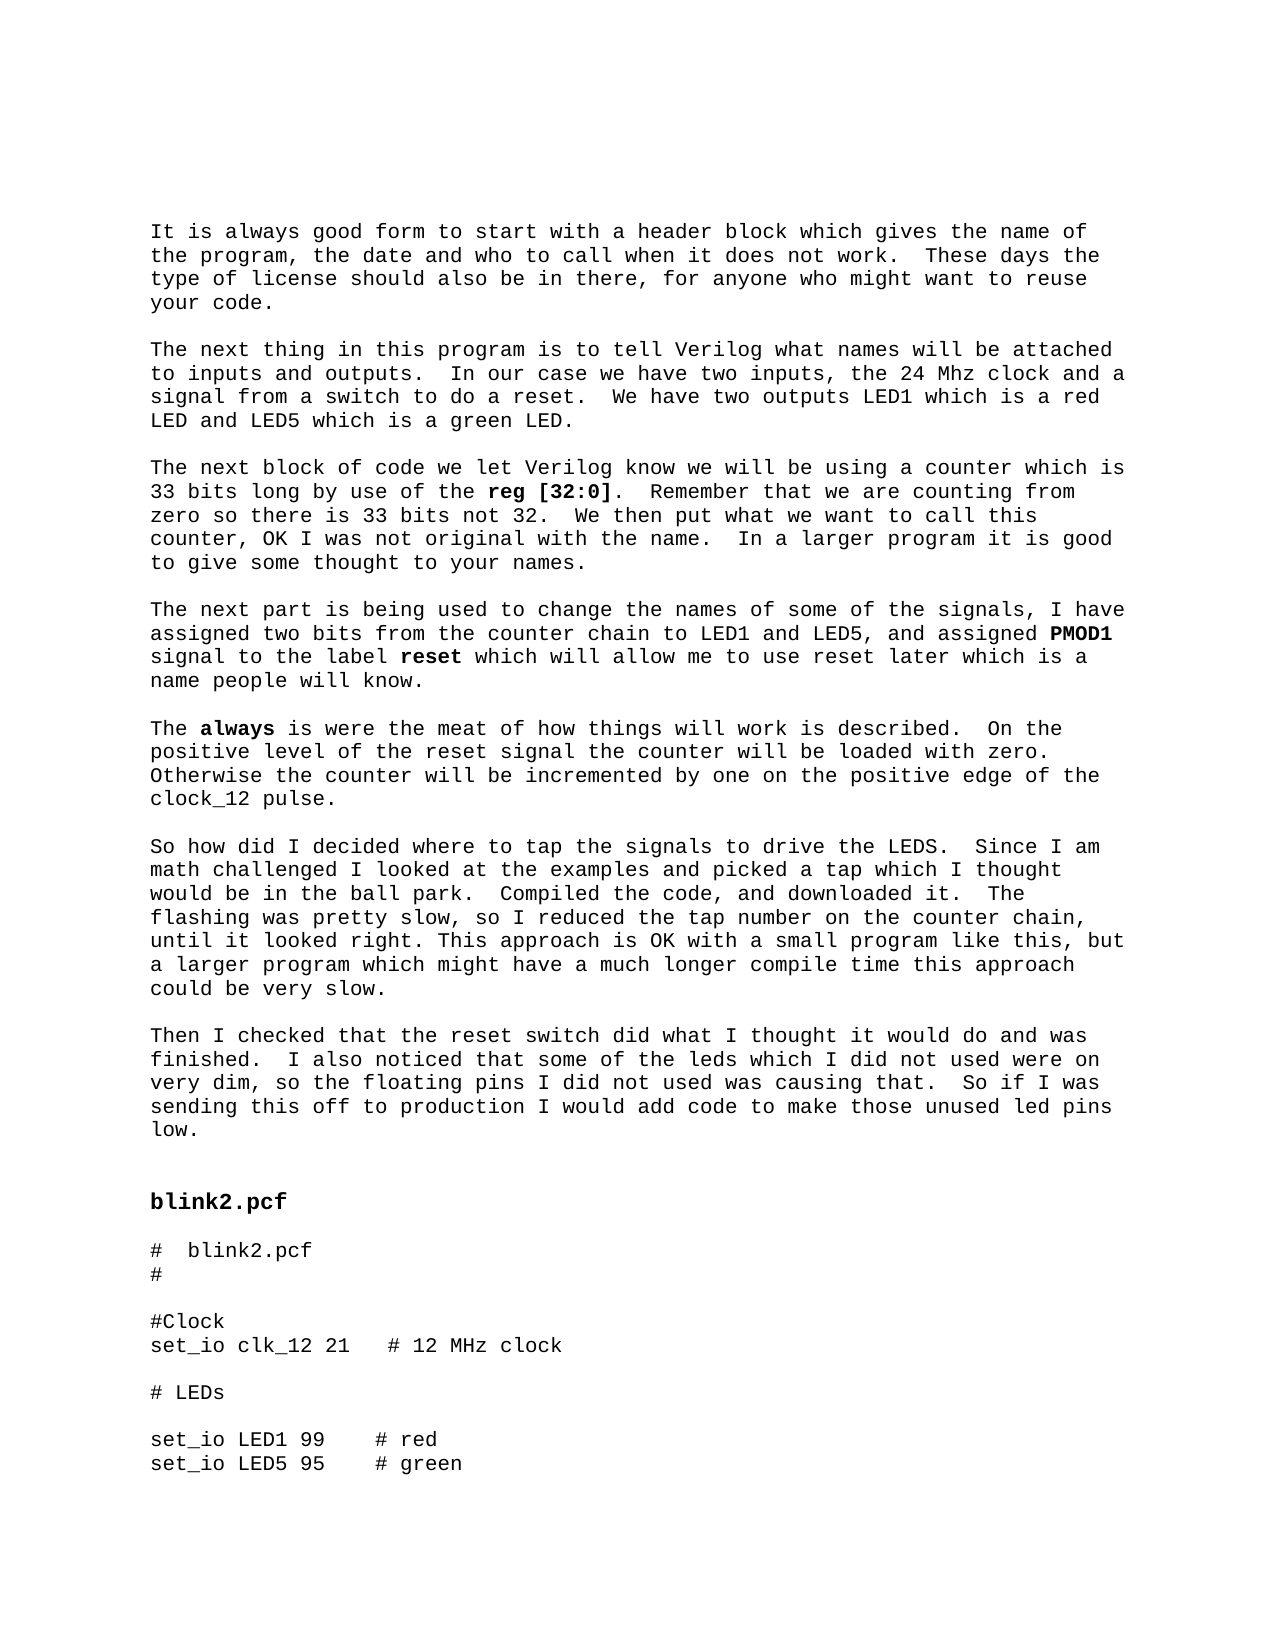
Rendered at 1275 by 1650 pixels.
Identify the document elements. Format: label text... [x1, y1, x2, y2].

text #Clock [150, 1311, 1125, 1334]
text It is always good form to start with a header block which gives the name of the program, the date and who to call when it does not work. These days the type of license should also be in there, for anyone who might want to reuse your code. [150, 221, 1125, 316]
text set_io LED1 99 # red [150, 1429, 1125, 1453]
text # [150, 1264, 1125, 1287]
text set_io clk_12 21 # 12 MHz clock [150, 1334, 1125, 1358]
text The always is were the meat of how things will work is described. On the positive level of the reset signal the counter will be loaded with zero. Otherwise the counter will be incremented by one on the positive edge of the clock_12 pulse. [150, 717, 1125, 812]
text The next thing in this program is to tell Verilog what names will be attached to inputs and outputs. In our case we have two inputs, the 24 Mhz clock and a signal from a switch to do a reset. We have two outputs LED1 which is a red LED and LED5 which is a green LED. [150, 339, 1125, 434]
text set_io LED5 95 # green [150, 1453, 1125, 1476]
text The next part is being used to change the names of some of the signals, I have assigned two bits from the counter chain to LED1 and LED5, and assigned PMOD1 signal to the label reset which will allow me to use reset later which is a name people will know. [150, 599, 1125, 694]
text # blink2.pcf [150, 1240, 1125, 1264]
text # LEDs [150, 1382, 1125, 1406]
text So how did I decided where to tap the signals to drive the LEDS. Since I am math challenged I looked at the examples and picked a tap which I thought would be in the ball park. Compiled the code, and downloaded it. The flashing was pretty slow, so I reduced the tap number on the counter chain, until it looked right. This approach is OK with a small program like this, but a larger program which might have a much longer compile time this approach could be very slow. [150, 836, 1125, 1001]
text The next block of code we let Verilog know we will be using a counter which is 33 bits long by use of the reg [32:0]. Remember that we are counting from zero so there is 33 bits not 32. We then put what we want to call this counter, OK I was not original with the name. In a larger program it is good to give some thought to your names. [150, 457, 1125, 576]
text Then I checked that the reset switch did what I thought it would do and was finished. I also noticed that some of the leds which I did not used were on very dim, so the floating pins I did not used was causing that. So if I was sending this off to production I would add code to make those unused led pins low. [150, 1025, 1125, 1143]
text blink2.pcf [150, 1190, 1125, 1216]
